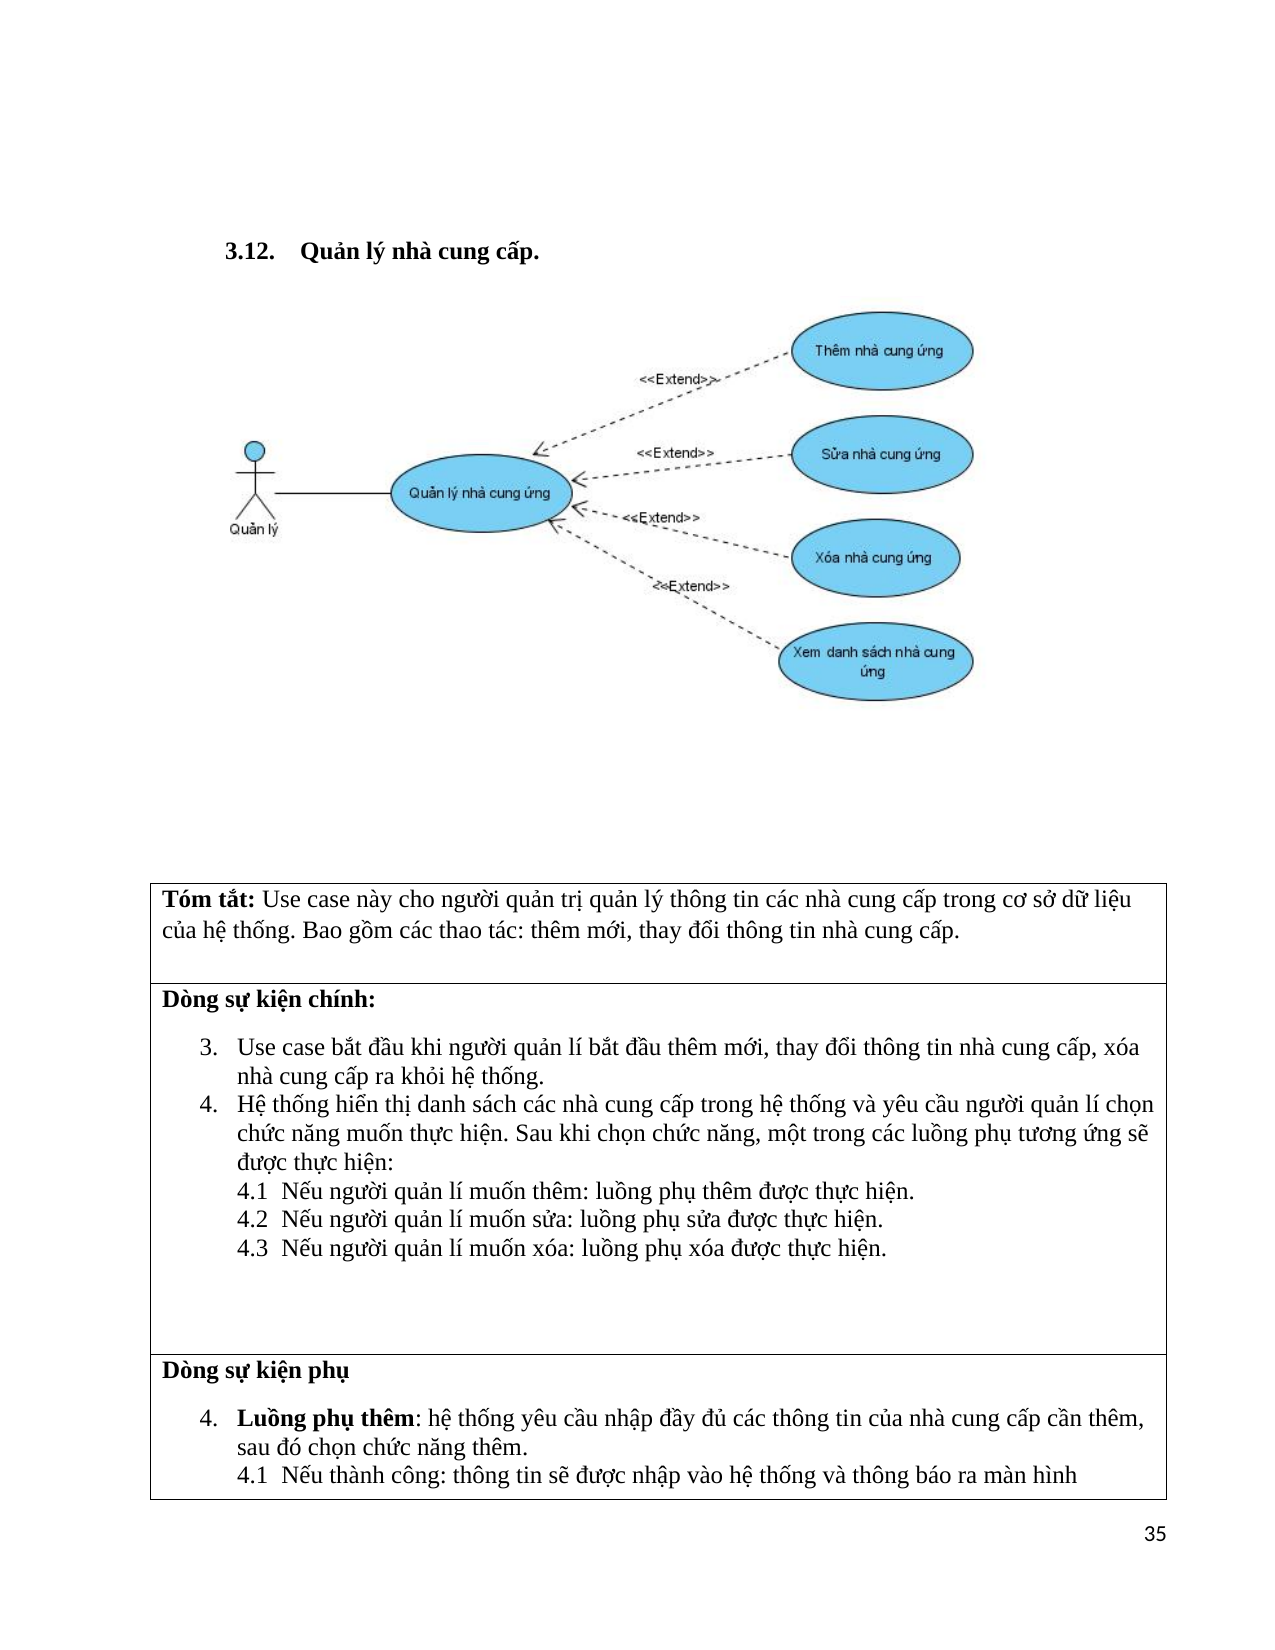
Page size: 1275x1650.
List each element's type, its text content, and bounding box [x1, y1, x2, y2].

table_header Tóm tắt: Use case này cho người quản trị quản lý thông tin các nhà cung cấp trong cơ sở dữ liệu của hệ thống. Bao gồm các thao tác: thêm mới, thay đổi thông tin nhà cung cấp. [151, 884, 1166, 983]
table_cell Dòng sự kiện chính: Use case bắt đầu khi người quản lí bắt đầu thêm mới, thay đổi thông tin nhà cung cấp, xóa nhà cung cấp ra khỏi hệ thống. Hệ thống hiển thị danh sách các nhà cung cấp trong hệ thống và yêu cầu người quản lí chọn chức năng muốn thực hiện. Sau khi chọn chức năng, một trong các luồng phụ tương ứng sẽ được thực hiện: Nếu người quản lí muốn thêm: luồng phụ thêm được thực hiện. Nếu người quản lí muốn sửa: luồng phụ sửa được thực hiện. Nếu người quản lí muốn xóa: luồng phụ xóa được thực hiện. [151, 984, 1166, 1354]
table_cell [151, 1355, 1166, 1499]
list Quản lý nhà cung cấp. [225, 236, 1167, 265]
picture [220, 296, 1006, 718]
